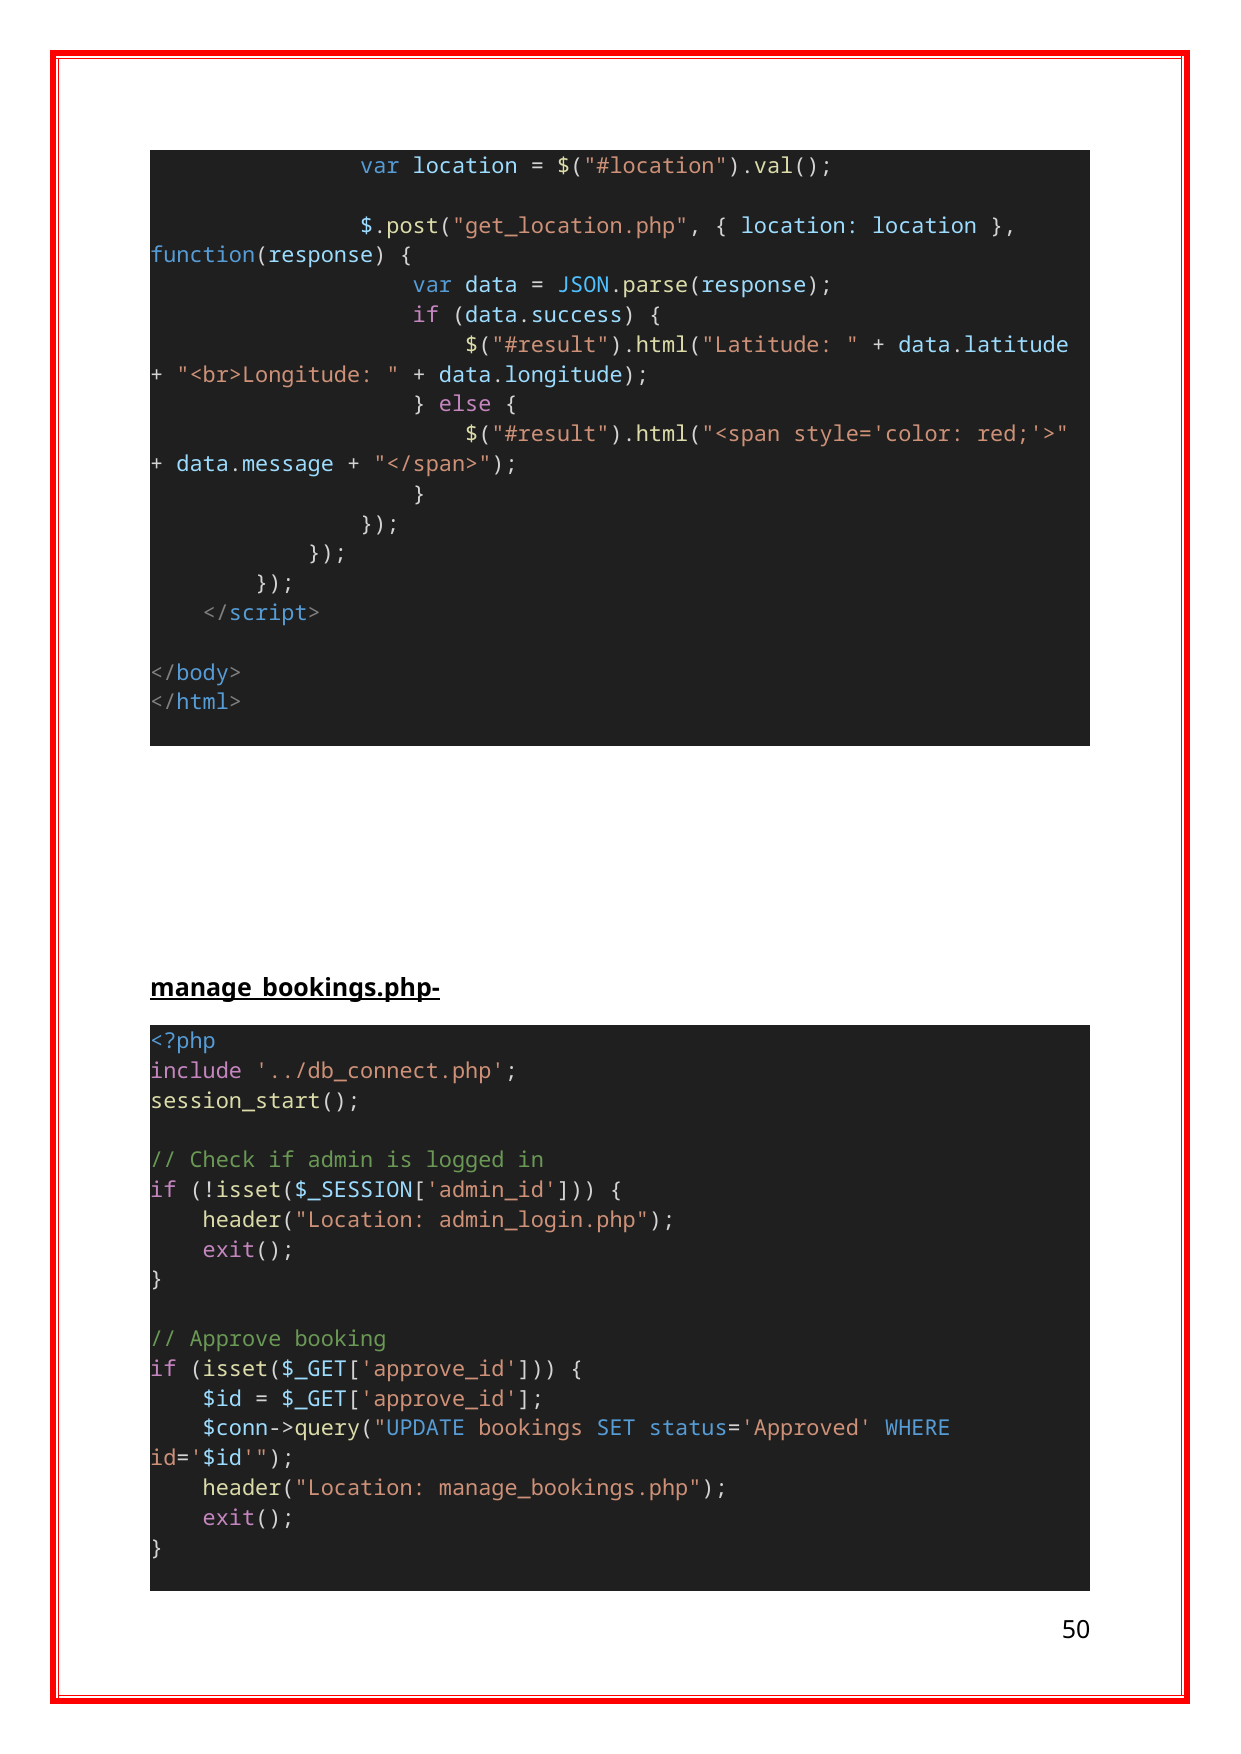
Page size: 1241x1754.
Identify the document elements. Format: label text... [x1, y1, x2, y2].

text </body> [150, 656, 1090, 686]
text manage_bookings.php- [150, 969, 1090, 1003]
text $("#result").html("<span style='color: red;'>" + data.message + "</span>"); [150, 418, 1090, 478]
text if (!isset($_SESSION['admin_id'])) { [150, 1174, 1090, 1204]
text } [150, 478, 1090, 507]
text // Approve booking [150, 1323, 1090, 1353]
text exit(); [150, 1502, 1090, 1531]
text var location = $("#location").val(); [150, 150, 1090, 180]
text include '../db_connect.php'; [150, 1055, 1090, 1084]
text var data = JSON.parse(response); [150, 269, 1090, 299]
text header("Location: admin_login.php"); [150, 1204, 1090, 1233]
text if (data.success) { [150, 299, 1090, 329]
text <?php [150, 1025, 1090, 1055]
text if (isset($_GET['approve_id'])) { [150, 1353, 1090, 1382]
text $("#result").html("Latitude: " + data.latitude + "<br>Longitude: " + data.longitude); [150, 329, 1090, 388]
text } [150, 1531, 1090, 1561]
text } [150, 1263, 1090, 1293]
text $.post("get_location.php", { location: location }, function(response) { [150, 209, 1090, 269]
text $conn->query("UPDATE bookings SET status='Approved' WHERE id='$id'"); [150, 1412, 1090, 1472]
text }); [150, 567, 1090, 597]
text session_start(); [150, 1084, 1090, 1114]
text // Check if admin is logged in [150, 1144, 1090, 1174]
text }); [150, 537, 1090, 567]
text $id = $_GET['approve_id']; [150, 1382, 1090, 1412]
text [150, 1472, 1090, 1502]
text } else { [150, 388, 1090, 418]
text </html> [150, 686, 1090, 716]
text </script> [150, 597, 1090, 627]
text }); [150, 507, 1090, 537]
text exit(); [150, 1233, 1090, 1263]
